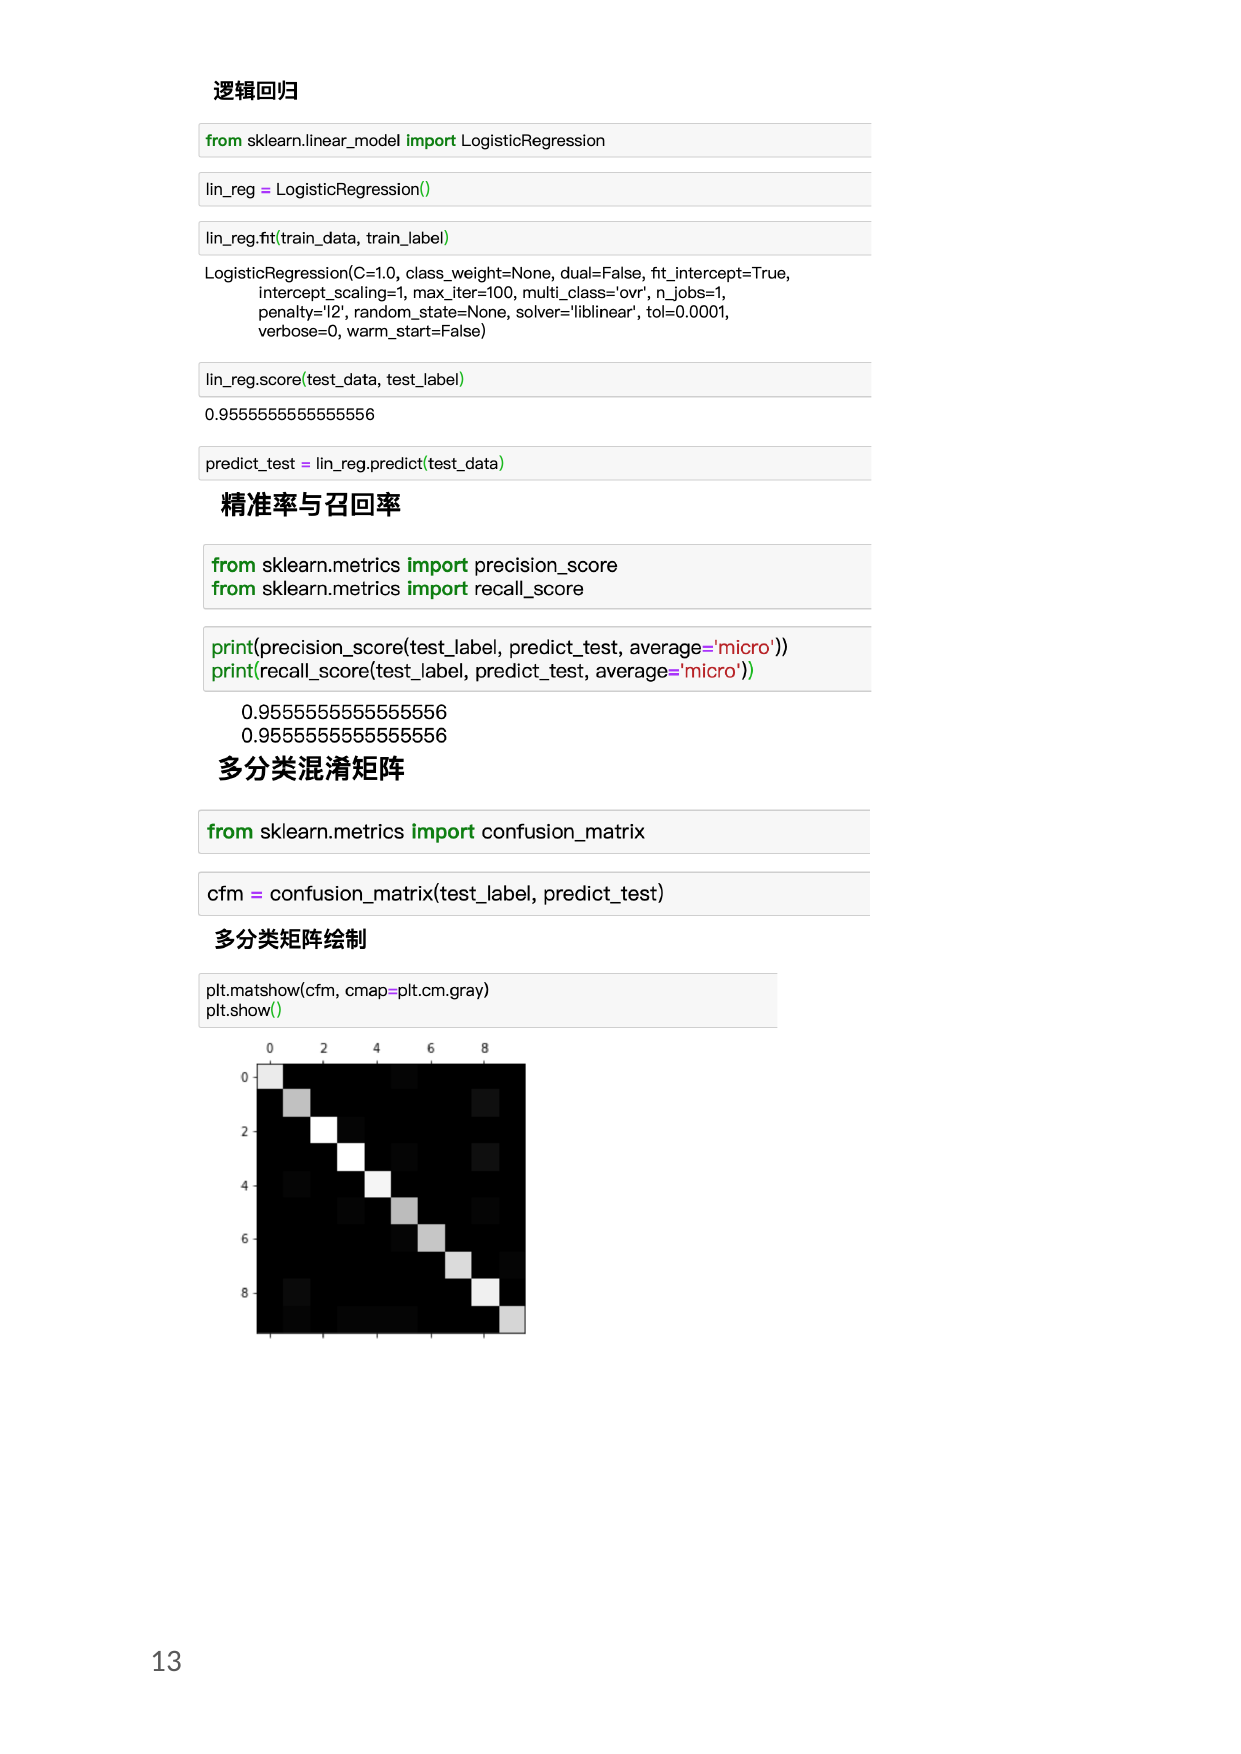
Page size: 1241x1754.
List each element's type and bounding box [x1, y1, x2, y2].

picture [195, 75, 872, 1343]
